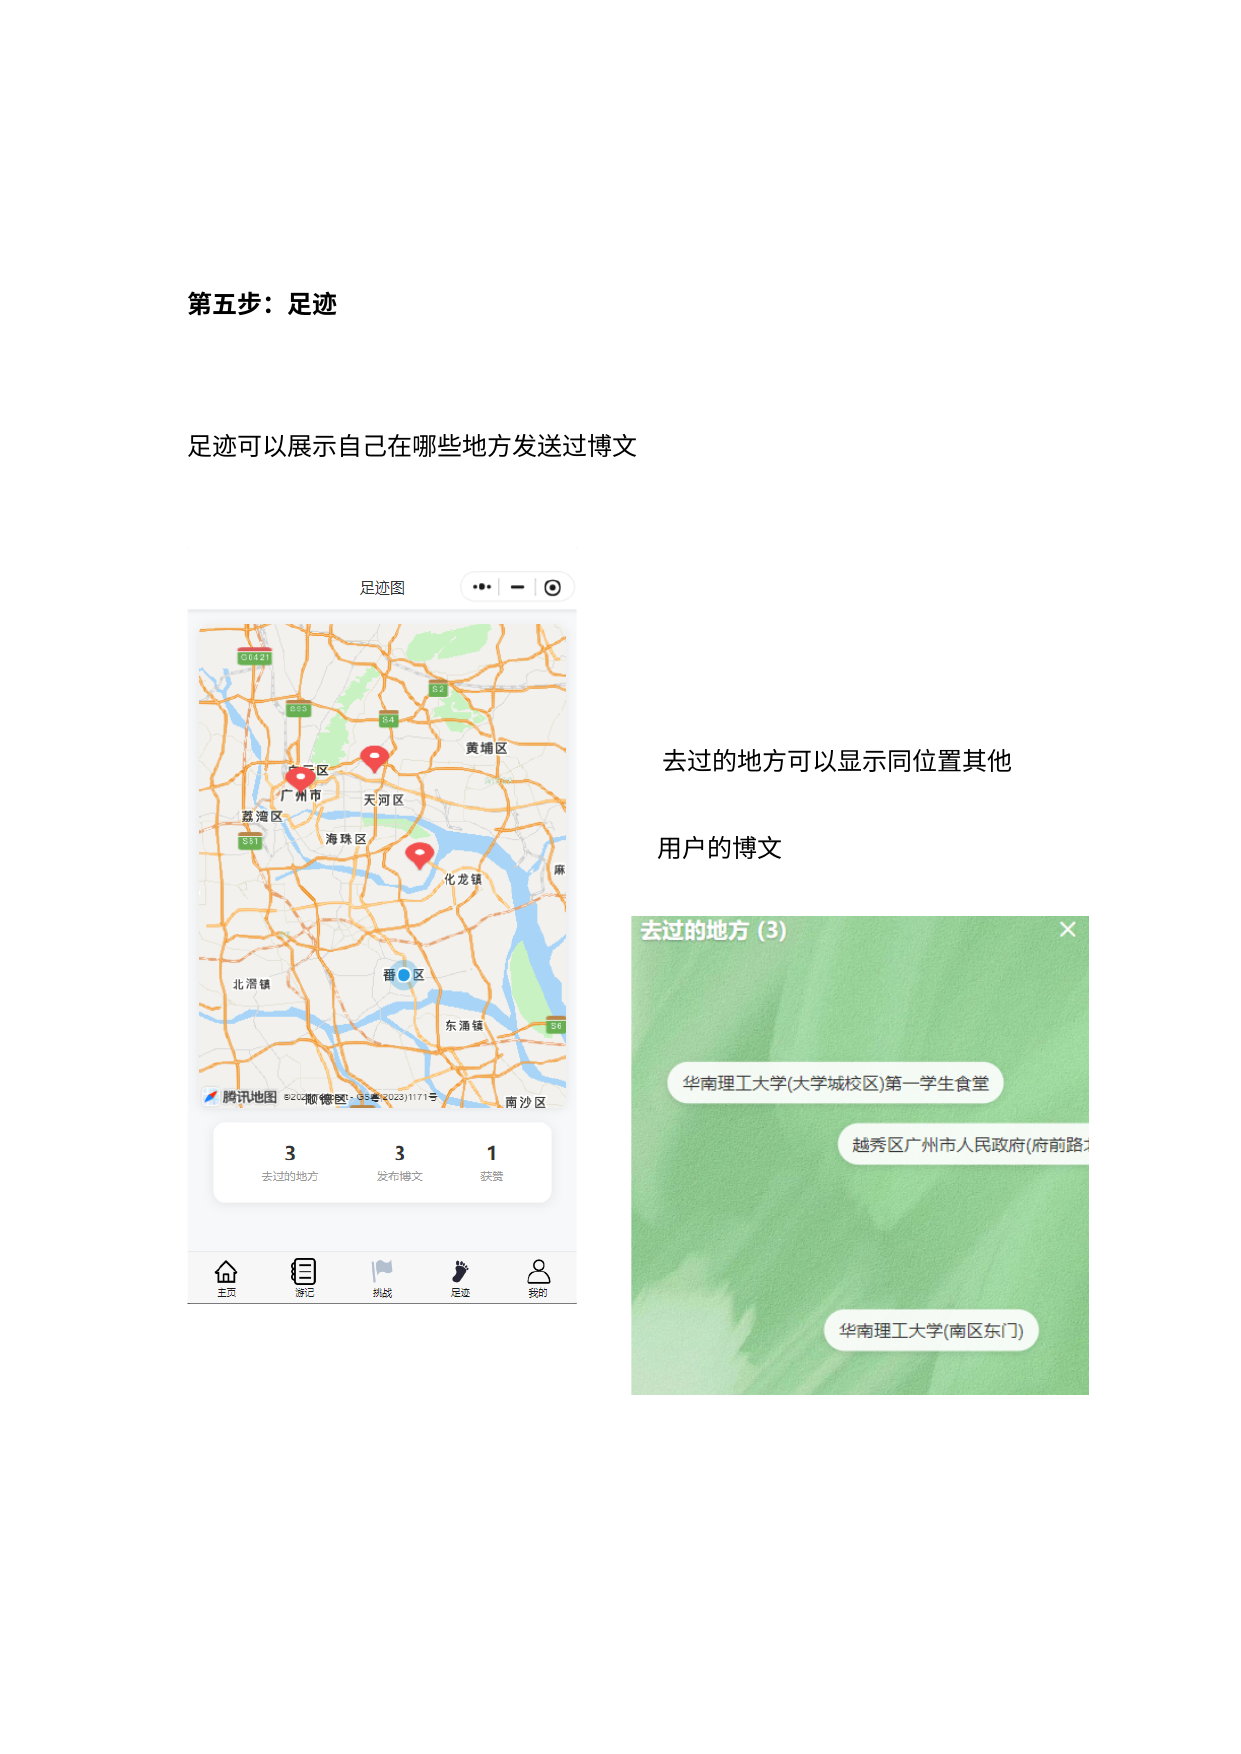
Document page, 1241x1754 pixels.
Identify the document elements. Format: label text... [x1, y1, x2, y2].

text 第五步：足迹 [187, 271, 1053, 336]
picture [631, 916, 1089, 1395]
text 足迹可以展示自己在哪些地方发送过博文 [187, 412, 1053, 477]
text 用户的博文 [577, 814, 1053, 879]
picture [187, 548, 577, 1304]
text 去过的地方可以显示同位置其他 [577, 727, 1053, 792]
